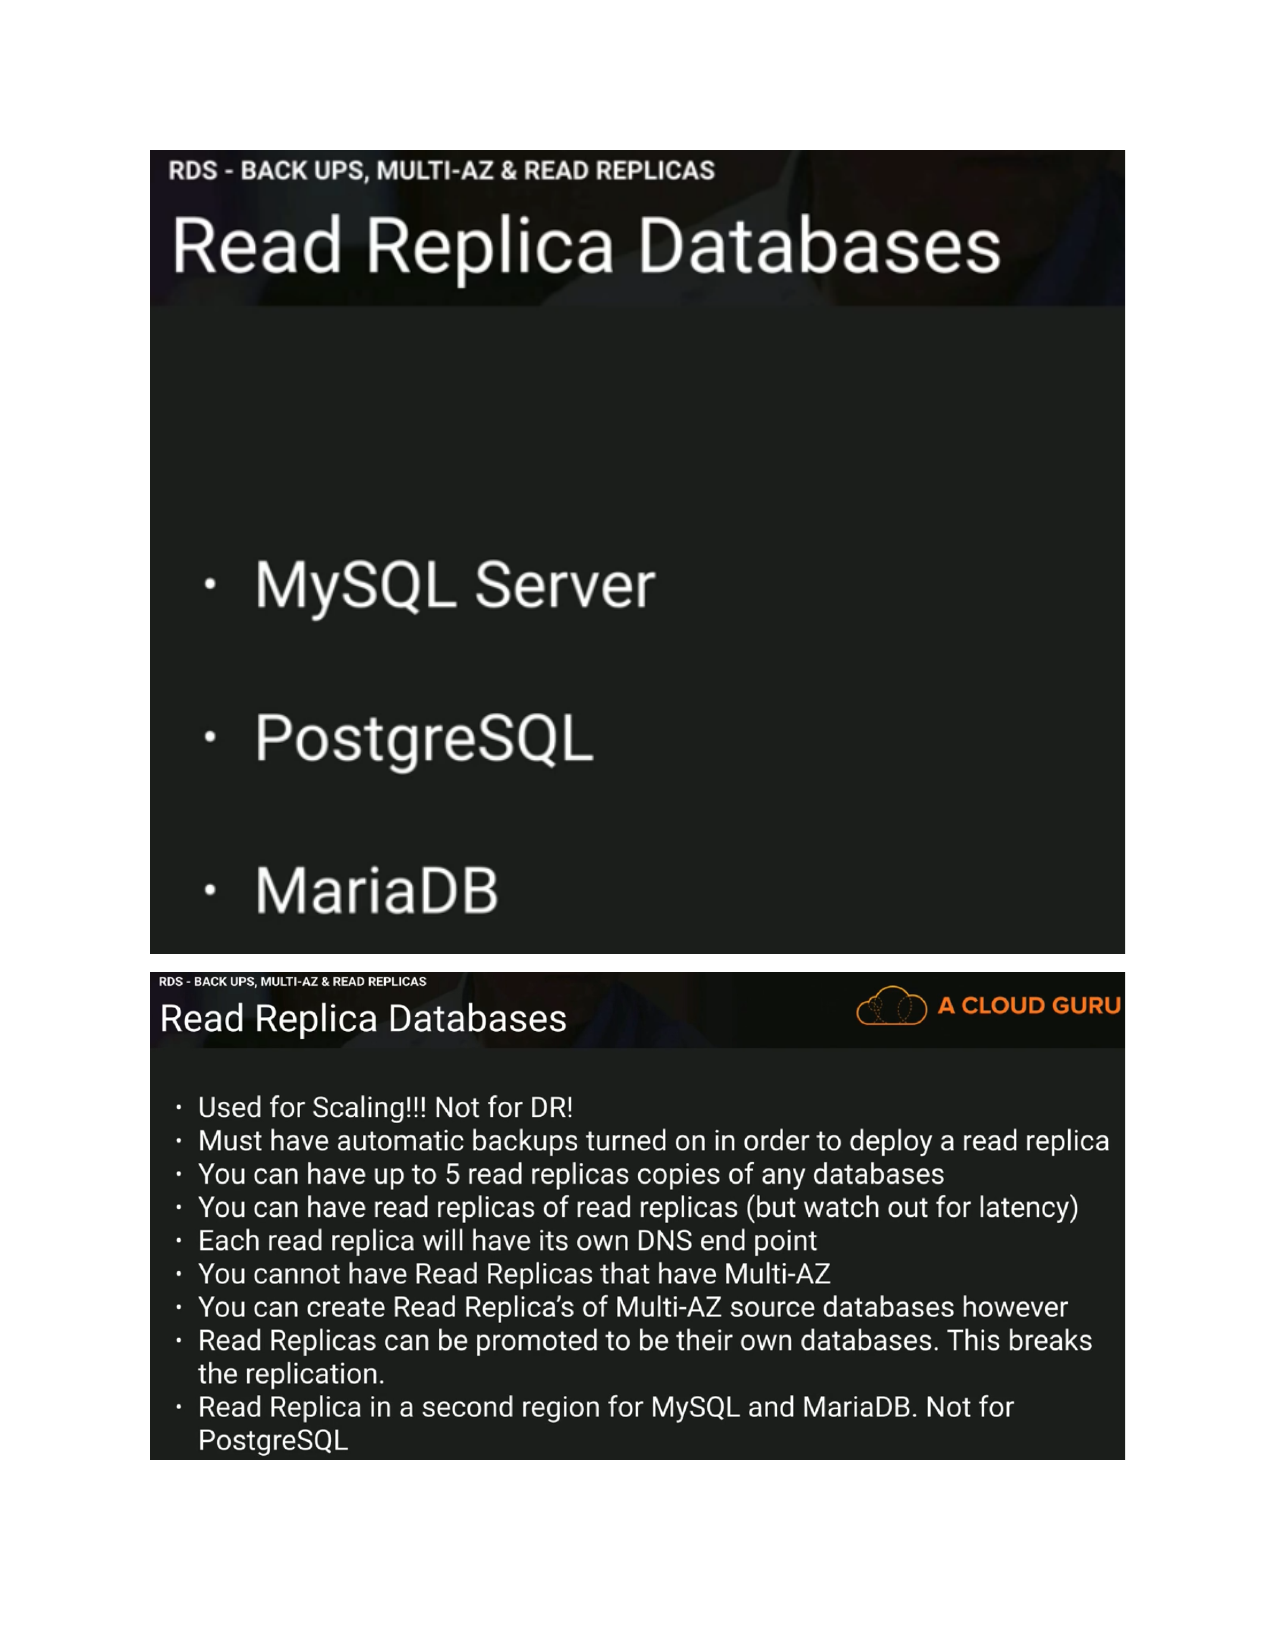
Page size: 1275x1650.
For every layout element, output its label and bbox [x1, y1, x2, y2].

picture [150, 972, 1125, 1460]
picture [150, 150, 1125, 954]
